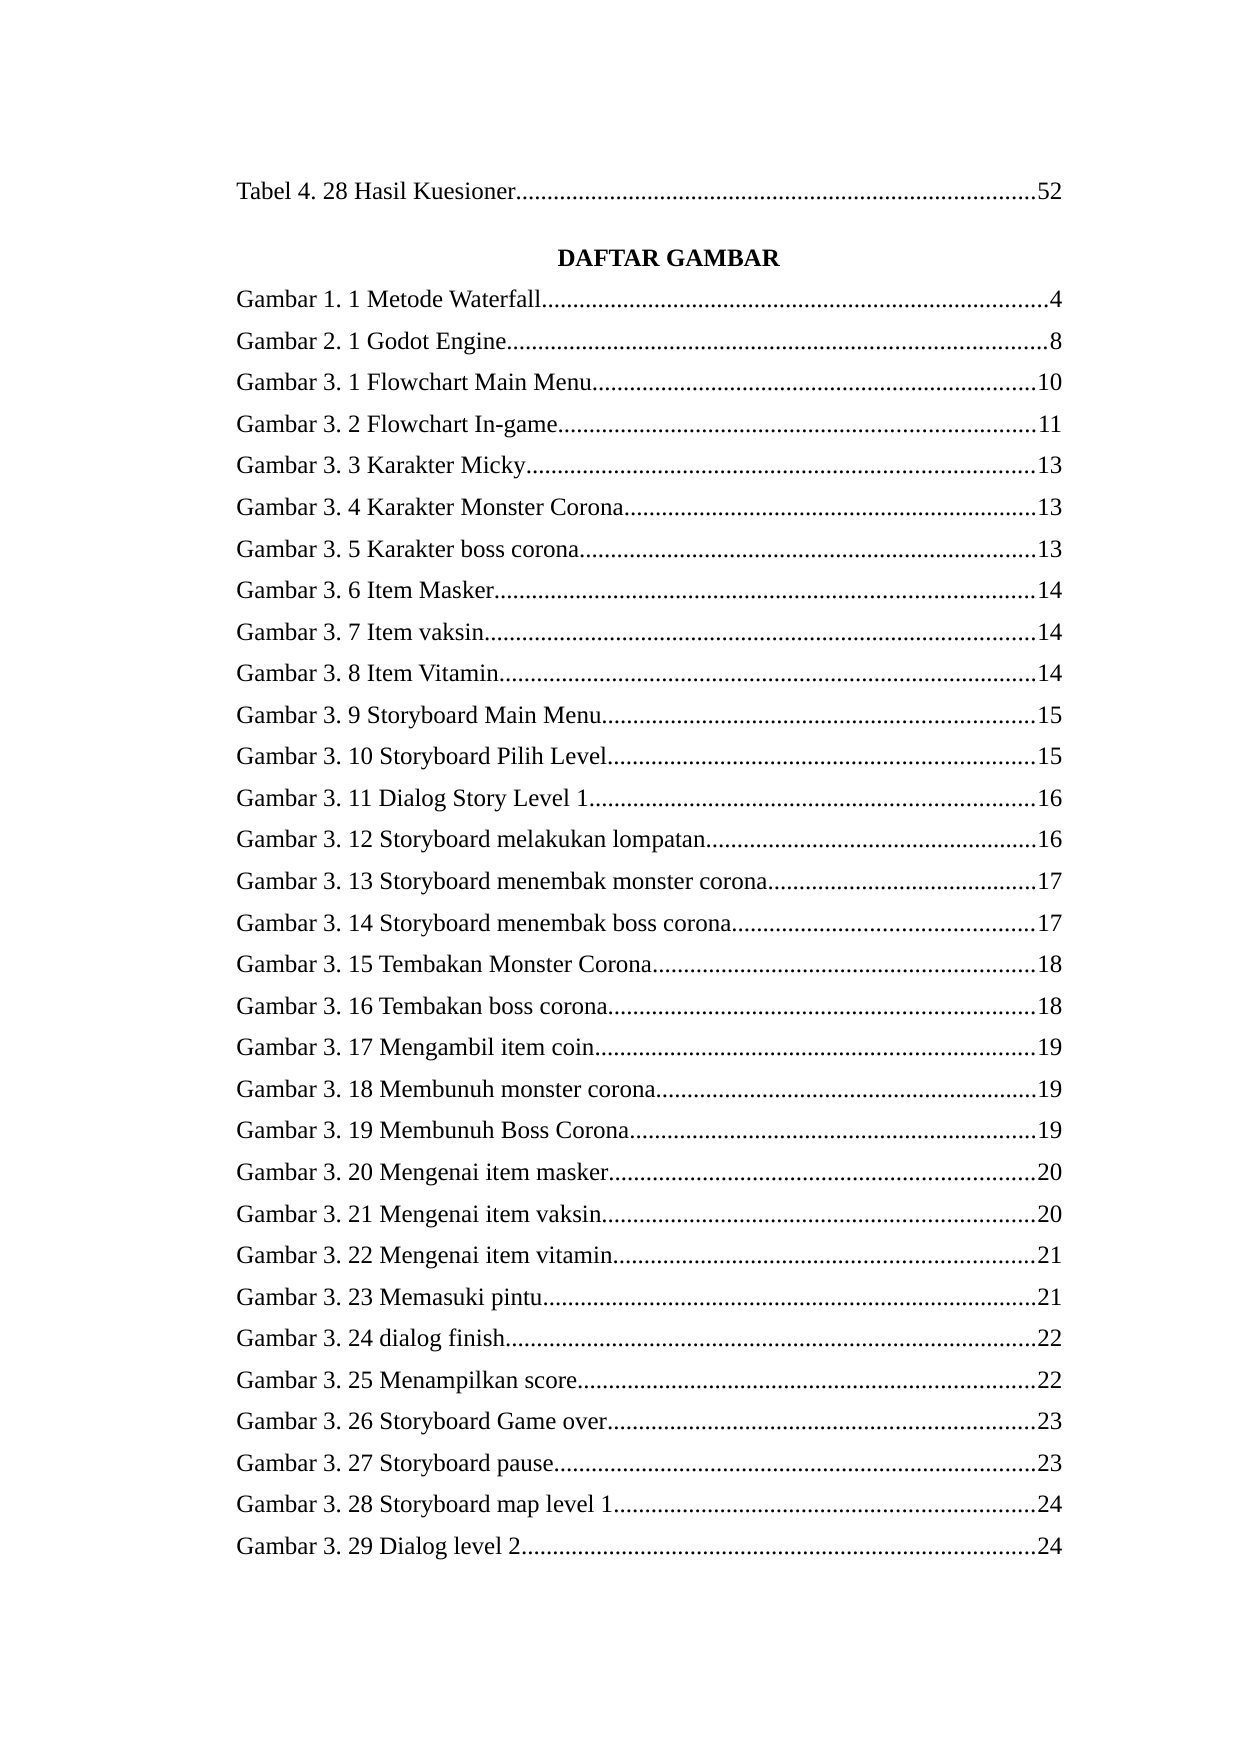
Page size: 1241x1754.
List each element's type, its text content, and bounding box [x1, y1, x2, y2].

text Gambar 3. 18 Membunuh monster corona 19 [236, 1075, 1063, 1103]
text Gambar 3. 2 Flowchart In-game 11 [236, 410, 1063, 438]
text Gambar 3. 17 Mengambil item coin 19 [236, 1033, 1063, 1061]
text Gambar 3. 10 Storyboard Pilih Level 15 [236, 742, 1063, 770]
text Gambar 3. 28 Storyboard map level 1 24 [236, 1491, 1063, 1518]
text Gambar 3. 14 Storyboard menembak boss corona 17 [236, 909, 1063, 936]
text Gambar 3. 5 Karakter boss corona 13 [236, 535, 1063, 562]
text Gambar 3. 15 Tembakan Monster Corona 18 [236, 950, 1063, 978]
text Gambar 3. 21 Mengenai item vaksin 20 [236, 1200, 1063, 1227]
text Gambar 3. 24 dialog finish 22 [236, 1324, 1063, 1352]
text Gambar 3. 4 Karakter Monster Corona 13 [236, 493, 1063, 521]
text Gambar 3. 12 Storyboard melakukan lompatan 16 [236, 826, 1063, 853]
text Gambar 3. 13 Storyboard menembak monster corona 17 [236, 867, 1063, 895]
text Gambar 3. 19 Membunuh Boss Corona 19 [236, 1117, 1063, 1144]
text Gambar 2. 1 Godot Engine 8 [236, 327, 1063, 354]
text Gambar 3. 25 Menampilkan score 22 [236, 1366, 1063, 1394]
text Tabel 4. 28 Hasil Kuesioner 52 [236, 177, 1063, 205]
text Gambar 3. 1 Flowchart Main Menu 10 [236, 368, 1063, 396]
text Gambar 1. 1 Metode Waterfall 4 [236, 285, 1063, 313]
text Gambar 3. 16 Tembakan boss corona 18 [236, 992, 1063, 1019]
text Gambar 3. 27 Storyboard pause 23 [236, 1449, 1063, 1477]
text Gambar 3. 6 Item Masker 14 [236, 576, 1063, 604]
text Gambar 3. 22 Mengenai item vitamin 21 [236, 1241, 1063, 1269]
text Gambar 3. 8 Item Vitamin 14 [236, 659, 1063, 687]
text Gambar 3. 20 Mengenai item masker 20 [236, 1158, 1063, 1186]
text Gambar 3. 9 Storyboard Main Menu 15 [236, 701, 1063, 729]
text Gambar 3. 29 Dialog level 2 24 [236, 1532, 1063, 1560]
text Gambar 3. 26 Storyboard Game over 23 [236, 1407, 1063, 1435]
text Gambar 3. 3 Karakter Micky 13 [236, 452, 1063, 479]
text Gambar 3. 7 Item vaksin 14 [236, 618, 1063, 646]
text Gambar 3. 11 Dialog Story Level 1 16 [236, 784, 1063, 812]
subtitle DAFTAR GAMBAR [274, 244, 1063, 271]
text Gambar 3. 23 Memasuki pintu 21 [236, 1283, 1063, 1311]
